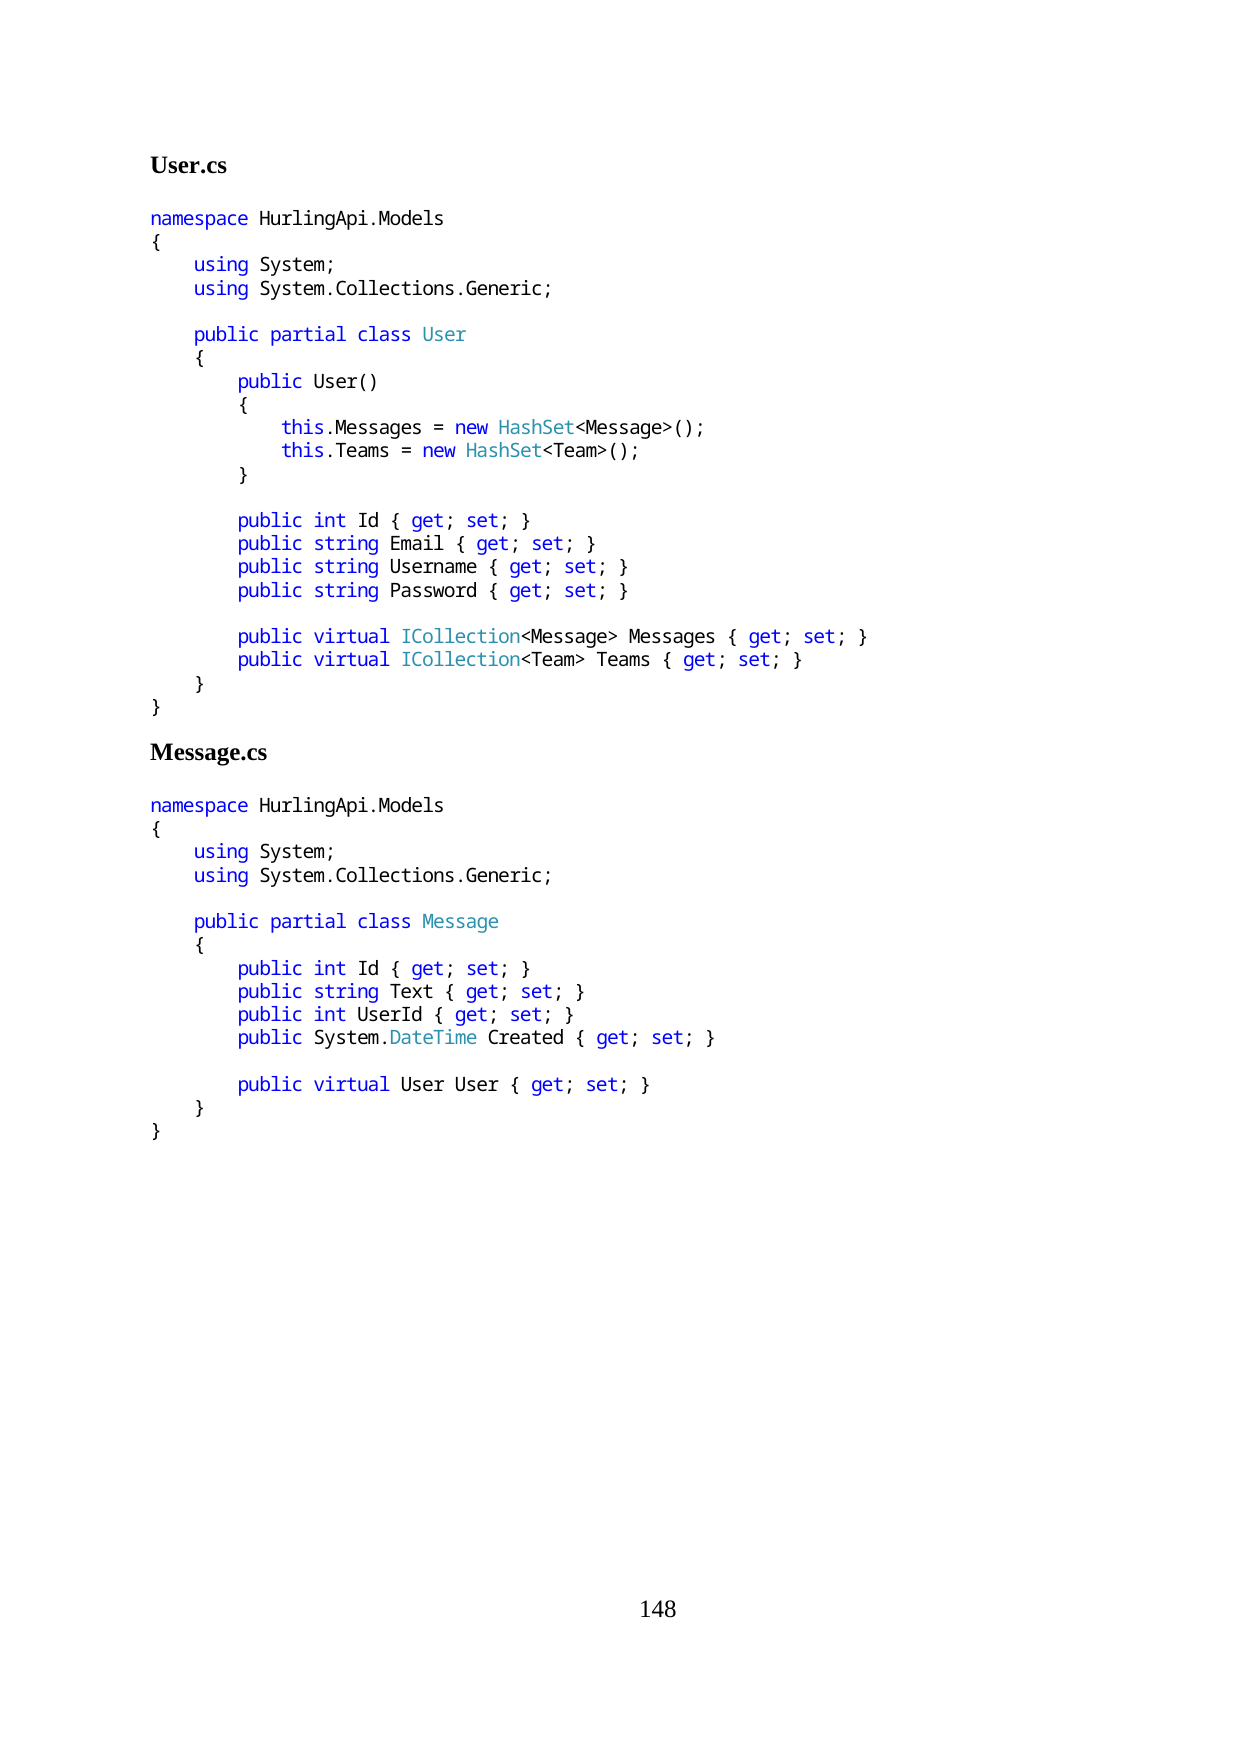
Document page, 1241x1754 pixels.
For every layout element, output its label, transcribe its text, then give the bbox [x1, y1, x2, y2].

subtitle Message.cs [150, 737, 1090, 766]
subtitle User.cs [150, 150, 1090, 179]
